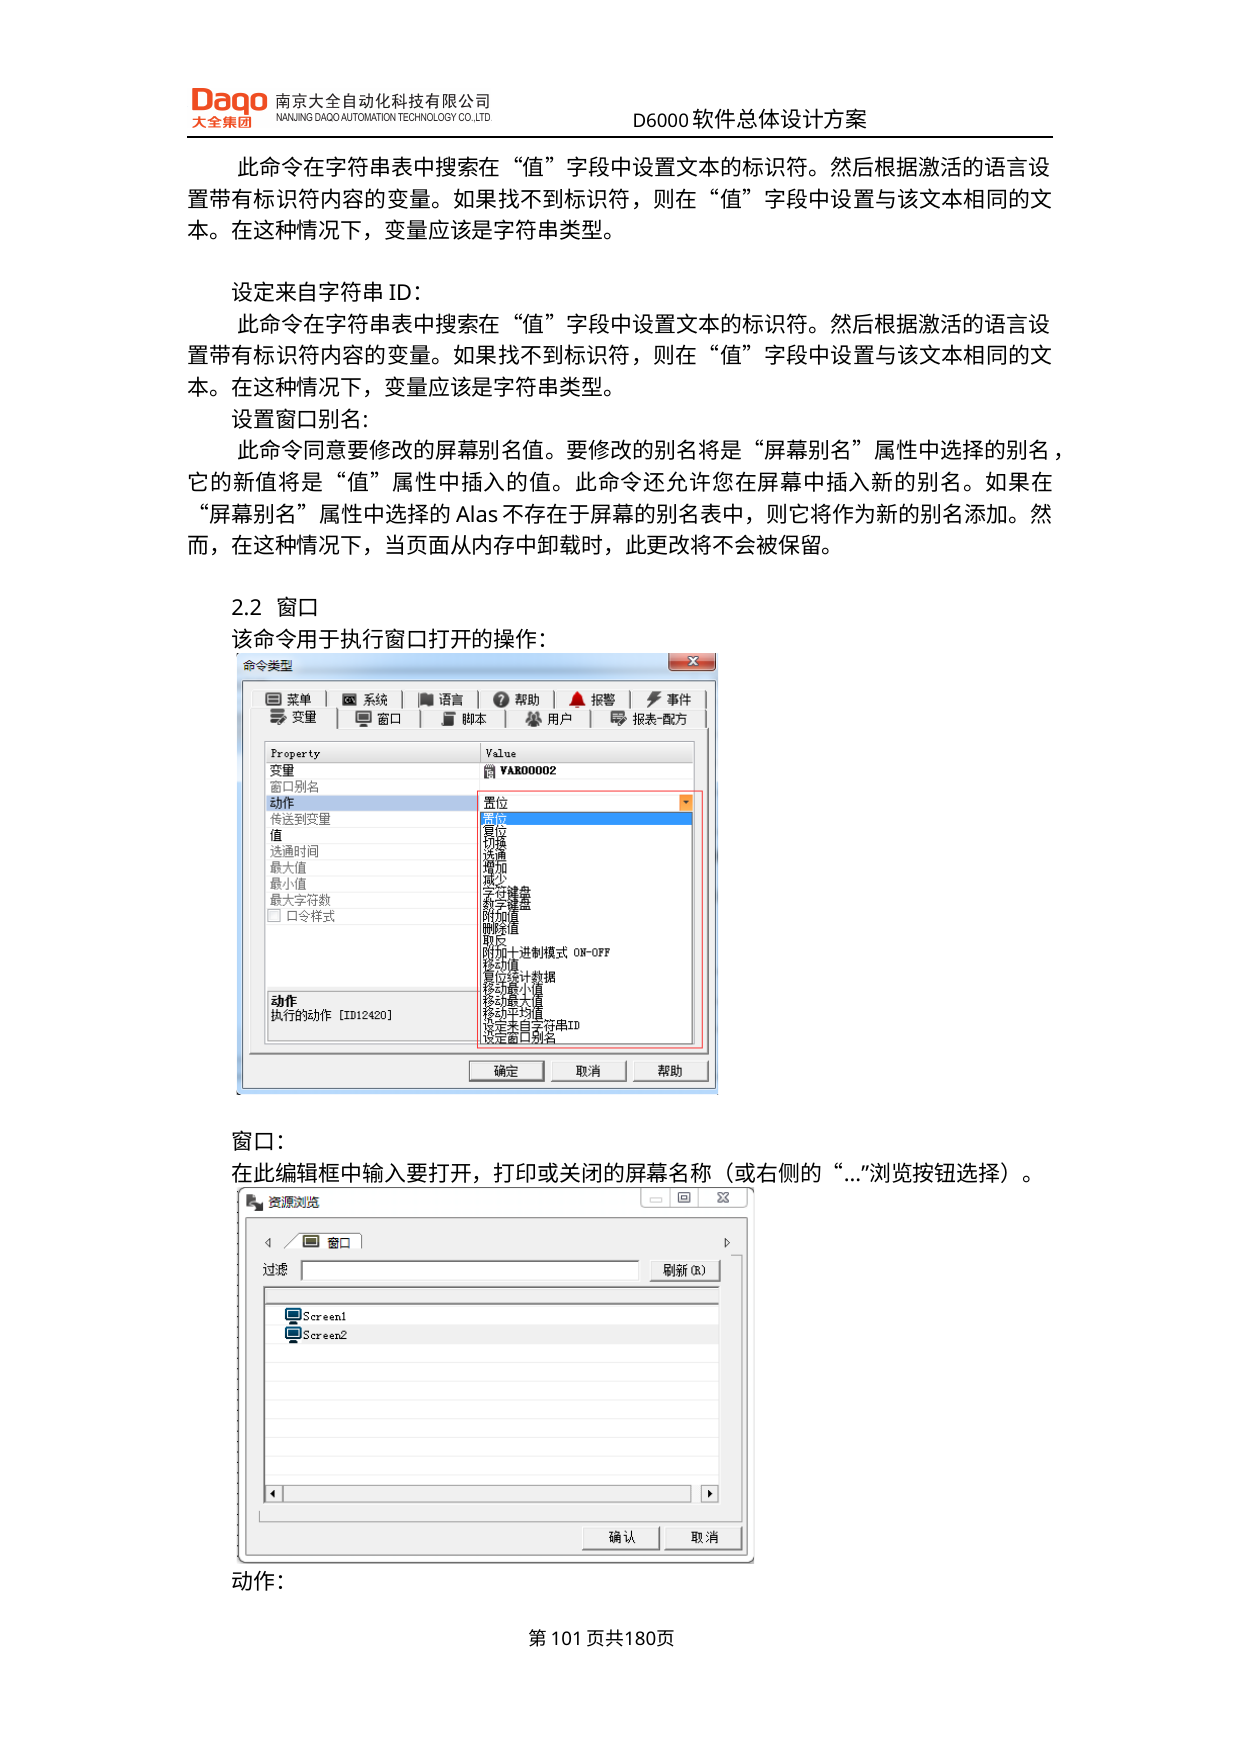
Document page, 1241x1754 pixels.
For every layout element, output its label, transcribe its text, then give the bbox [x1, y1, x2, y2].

text 该命令用于执行窗口打开的操作： [187, 622, 1053, 653]
picture [236, 653, 719, 1095]
text 在此编辑框中输入要打开，打印或关闭的屏幕名称（或右侧的“...”浏览按钮选择）。 [187, 1156, 1053, 1188]
text 动作： [187, 1564, 1053, 1595]
picture [187, 88, 492, 128]
text 设置窗口别名: [187, 402, 1053, 433]
text 窗口： [187, 1124, 1053, 1156]
picture [236, 1187, 755, 1564]
text 设定来自字符串ID： [187, 275, 1053, 307]
text 此命令在字符串表中搜索在“值”字段中设置文本的标识符。然后根据激活的语言设置带有标识符内容的变量。如果找不到标识符，则在“值”字段中设置与该文本相同的文本。在这种情况下，变量应该是字符串类型。 [187, 150, 1053, 245]
text 此命令同意要修改的屏幕别名值。要修改的别名将是“屏幕别名”属性中选择的别名，它的新值将是“值”属性中插入的值。此命令还允许您在屏幕中插入新的别名。如果在“屏幕别名”属性中选择的Alas不存在于屏幕的别名表中，则它将作为新的别名添加。然而，在这种情况下，当页面从内存中卸载时，此更改将不会被保留。 [187, 433, 1053, 560]
text 此命令在字符串表中搜索在“值”字段中设置文本的标识符。然后根据激活的语言设置带有标识符内容的变量。如果找不到标识符，则在“值”字段中设置与该文本相同的文本。在这种情况下，变量应该是字符串类型。 [187, 307, 1053, 402]
text 2.2 窗口 [187, 590, 1053, 622]
